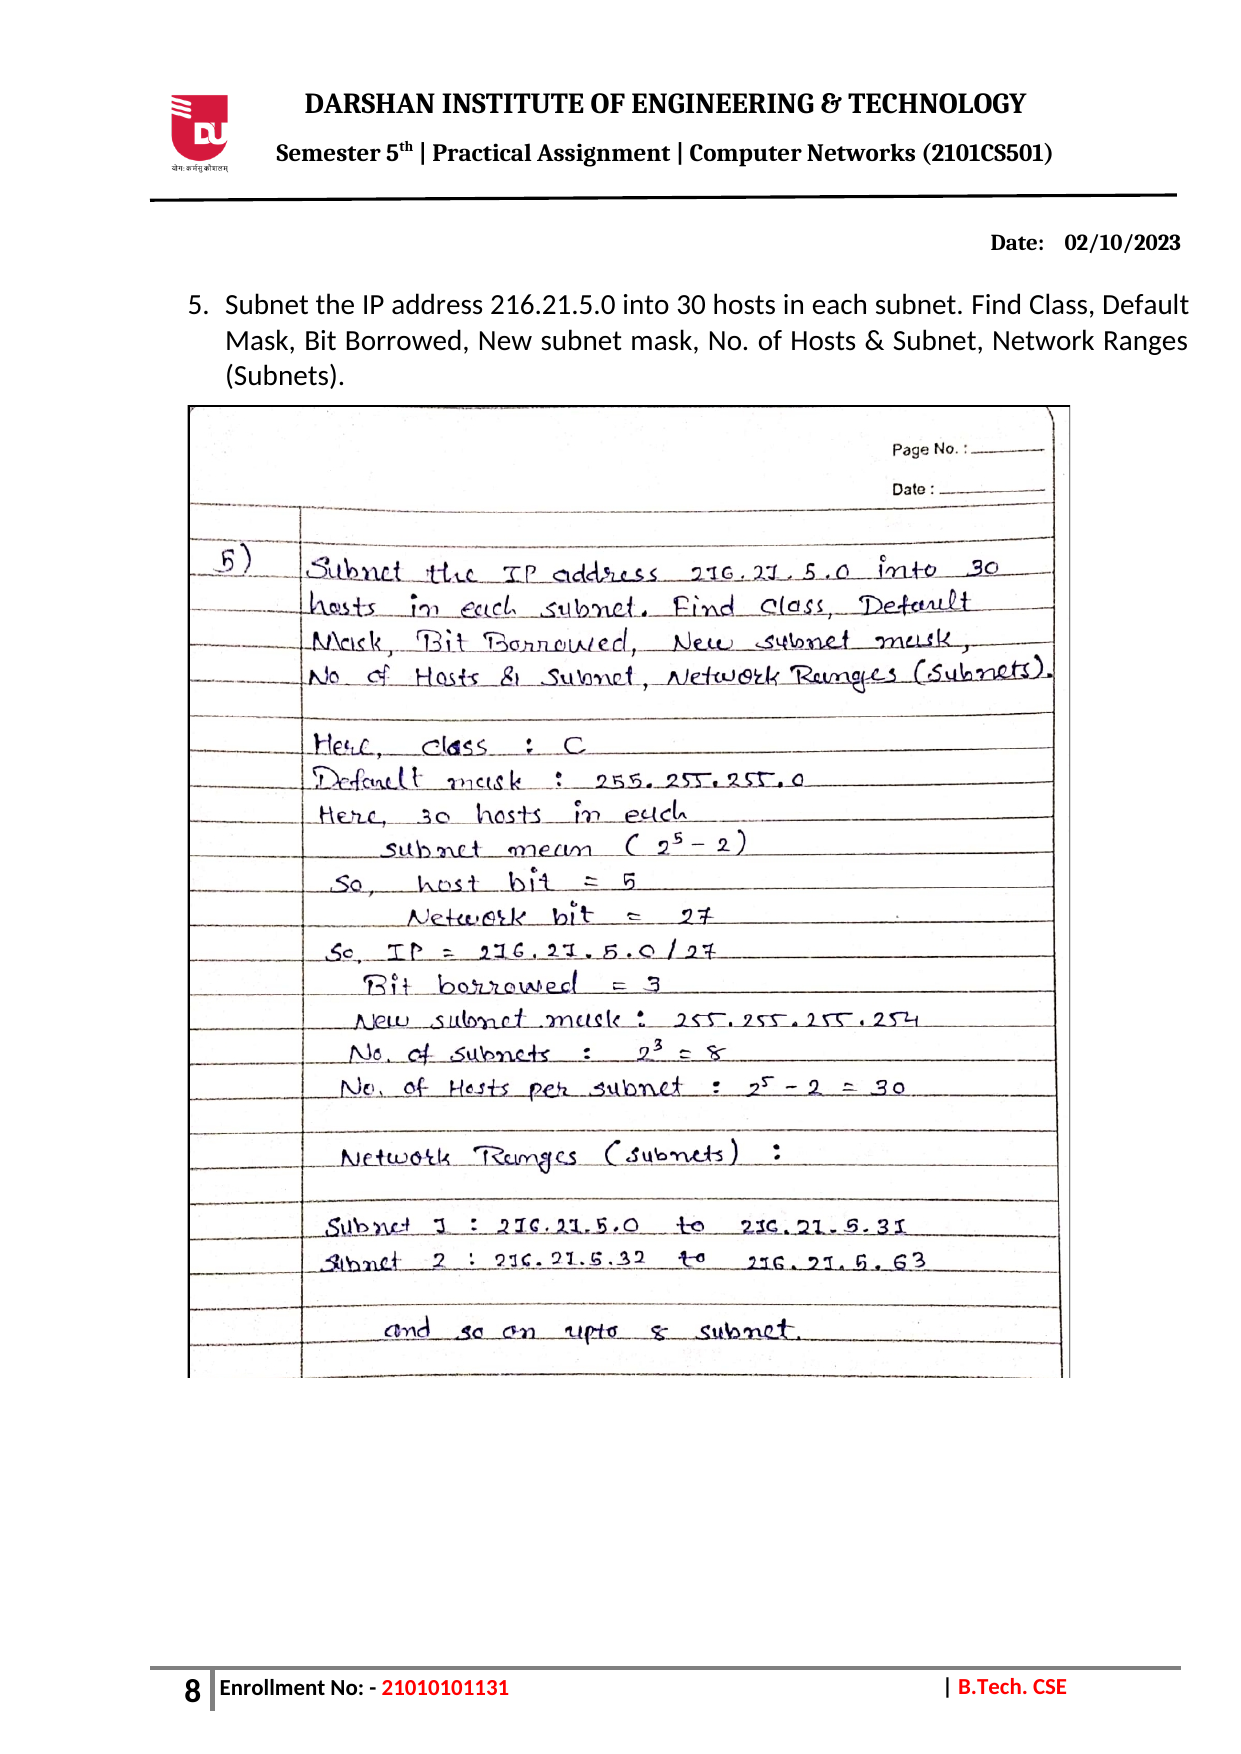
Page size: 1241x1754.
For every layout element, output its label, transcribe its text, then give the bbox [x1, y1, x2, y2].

picture [150, 70, 242, 197]
picture [187, 405, 1071, 1378]
list Subnet the IP address 216.21.5.0 into 30 hosts in each subnet. Find Class, Default Mask, Bit Borrowed, New subnet mask, No. of Hosts & Subnet, Network Ranges (Subnets). [187, 286, 1189, 393]
